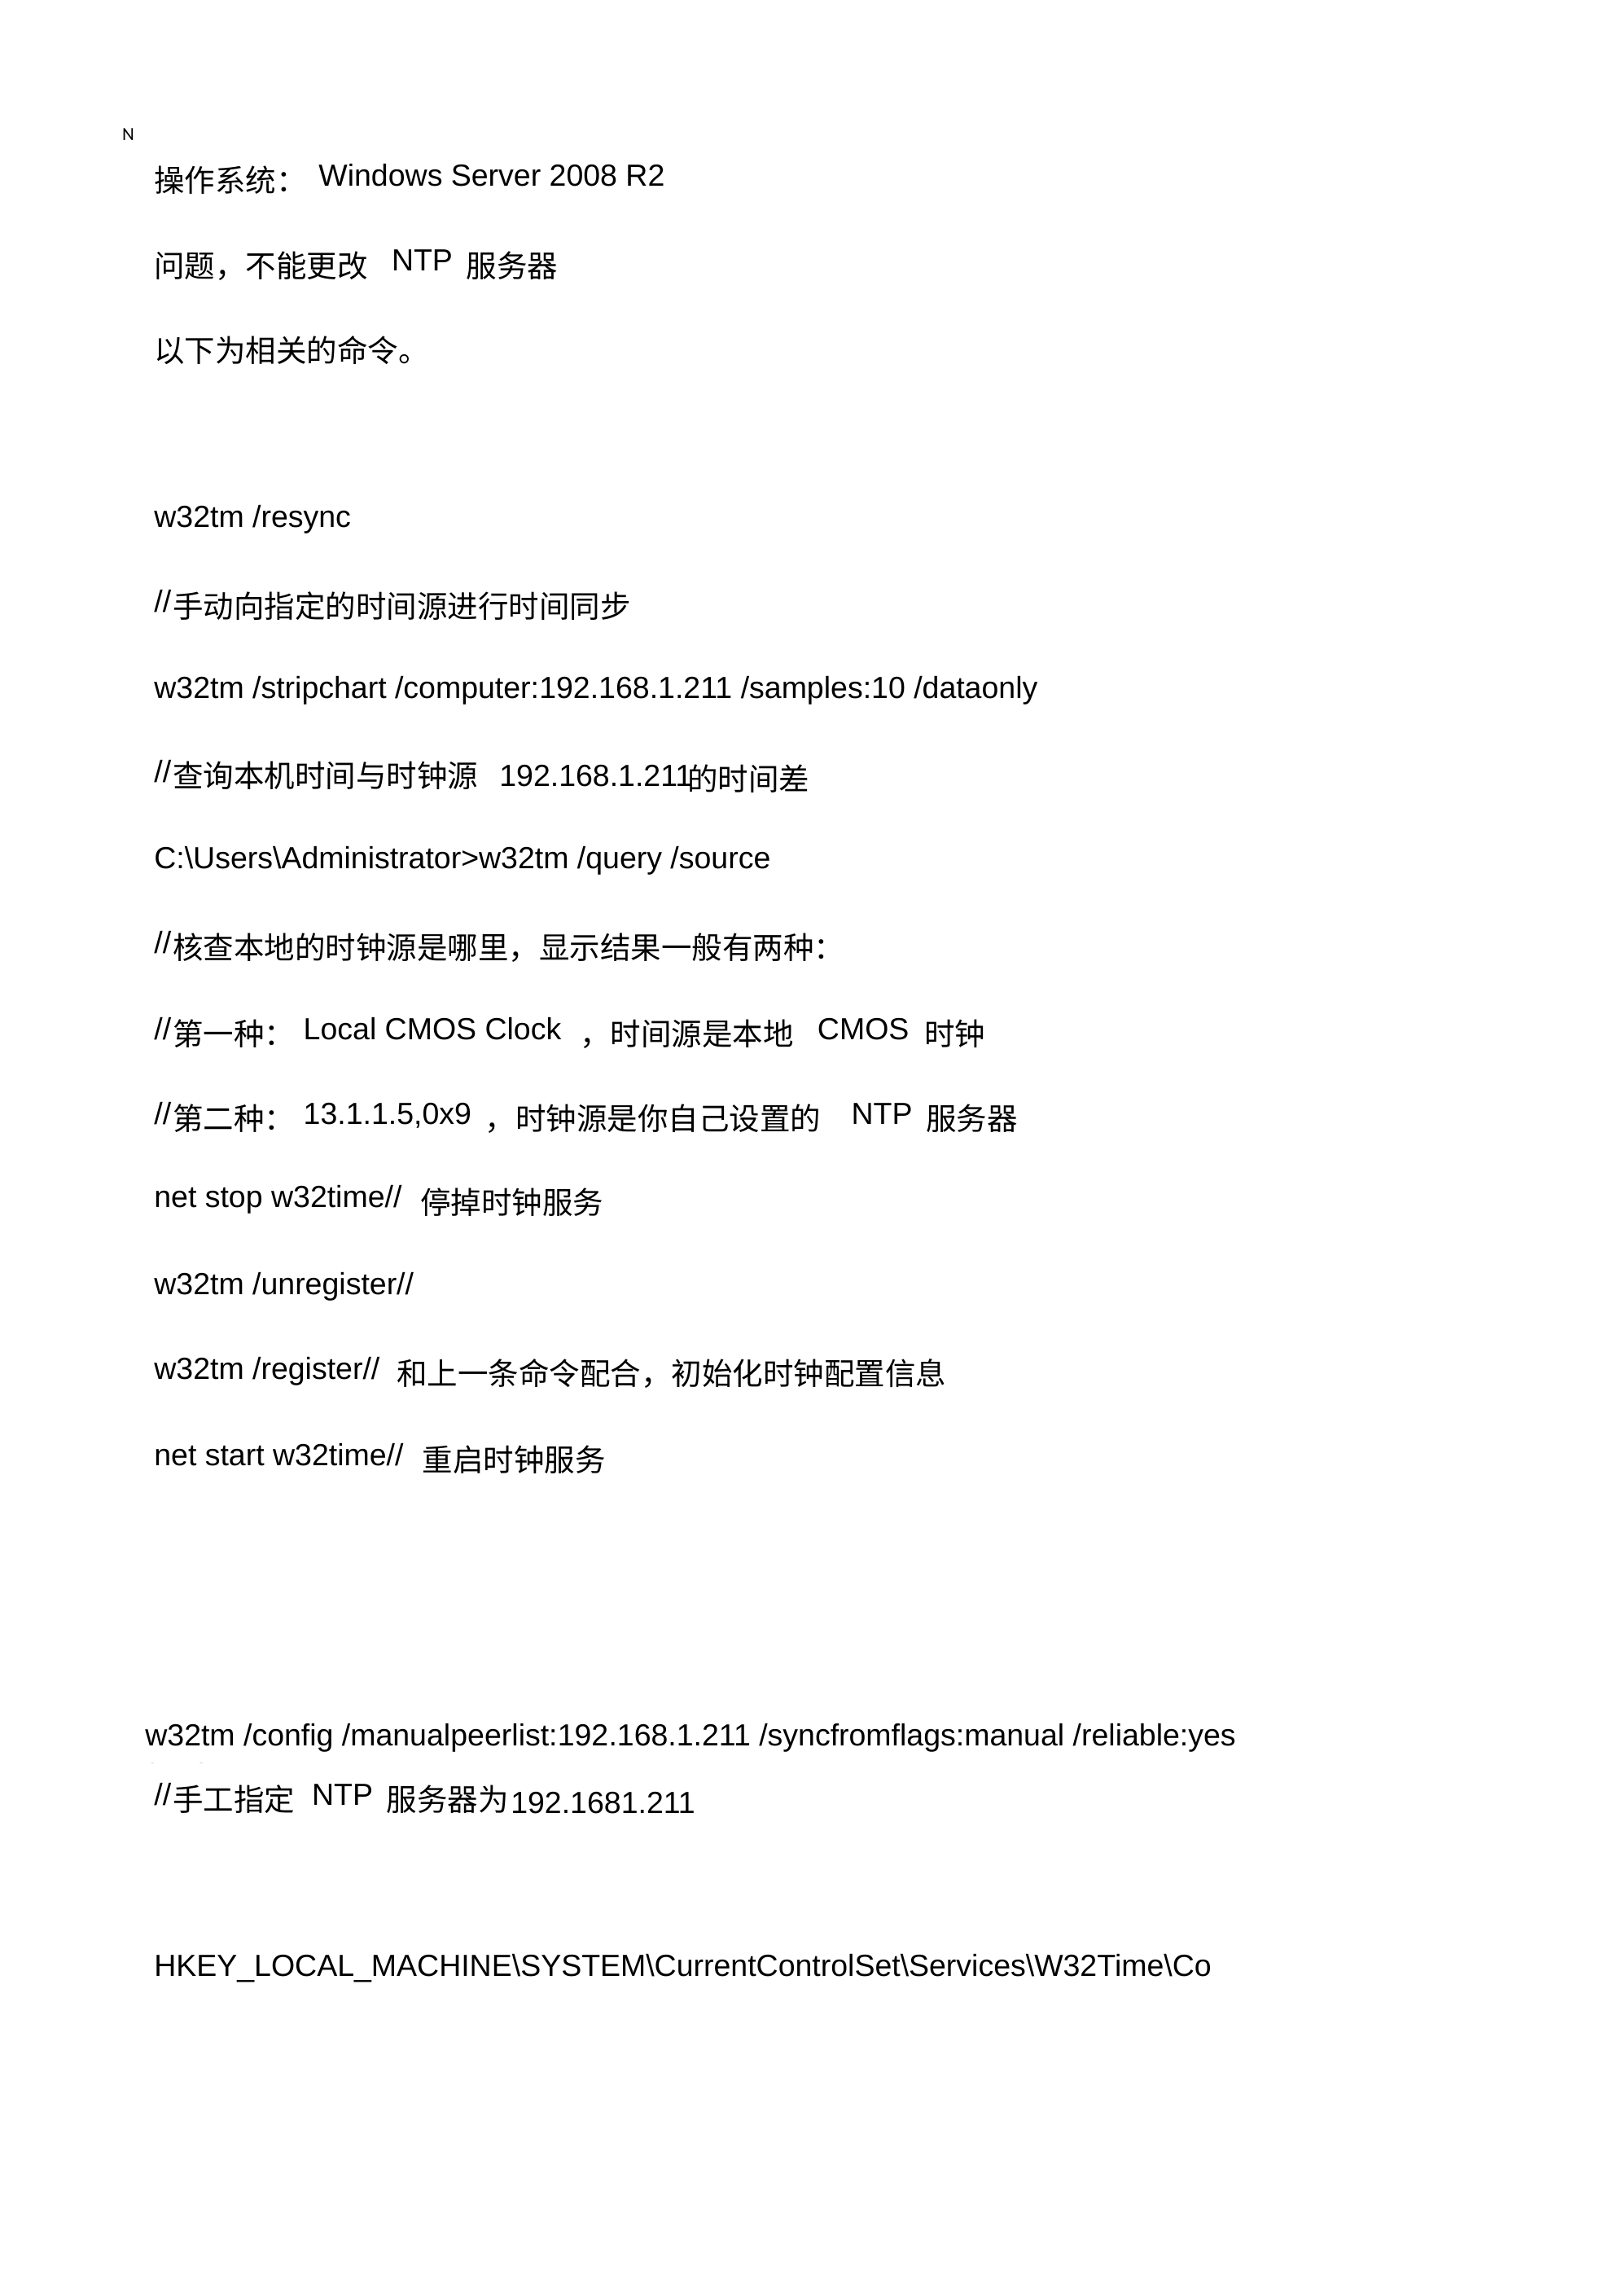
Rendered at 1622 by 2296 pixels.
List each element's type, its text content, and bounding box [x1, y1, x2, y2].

text N [122, 122, 1500, 145]
